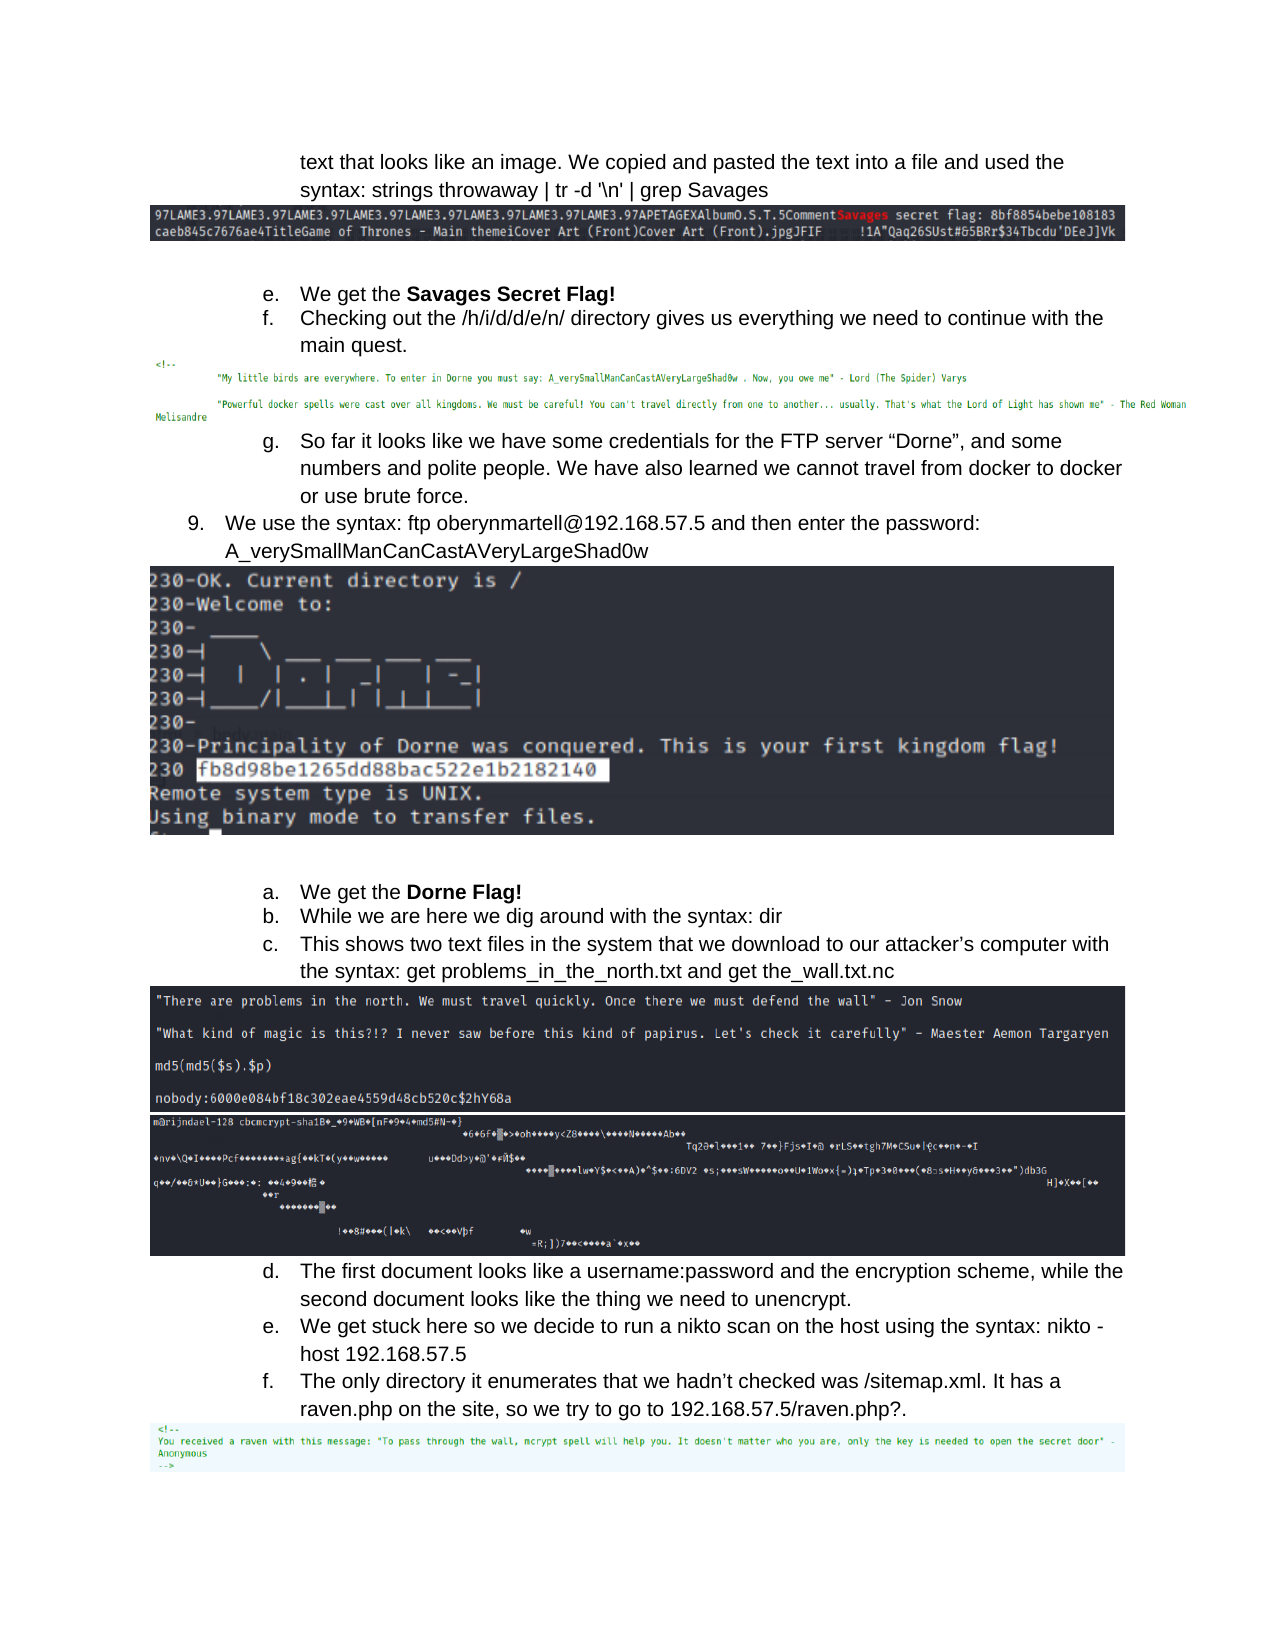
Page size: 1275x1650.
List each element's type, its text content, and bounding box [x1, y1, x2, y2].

picture [150, 986, 1125, 1112]
list This shows two text files in the system that we download to our attacker’s computer with the syntax: get problems_in_the_north.txt and get the_wall.txt.nc [262, 932, 1125, 983]
list We get stuck here so we decide to run a nikto scan on the host using the syntax: nikto -host 192.168.57.5 [262, 1314, 1125, 1365]
picture [150, 205, 1125, 241]
subtitle We get the Dorne Flag! [262, 880, 1125, 904]
subtitle We get the Savages Secret Flag! [262, 282, 1125, 306]
picture [150, 566, 1114, 835]
picture [150, 1115, 1125, 1256]
picture [150, 1423, 1125, 1476]
list While we are here we dig around with the syntax: dir [262, 904, 1125, 928]
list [262, 150, 1125, 201]
list So far it looks like we have some credentials for the FTP server “Dorne”, and some numbers and polite people. We have also learned we cannot travel from docker to docker or use brute force. [262, 428, 1125, 507]
list Checking out the /h/i/d/d/e/n/ directory gives us everything we need to continue with the main quest. [262, 306, 1125, 357]
list The first document looks like a username:password and the encryption scheme, while the second document looks like the thing we need to unencrypt. [262, 1259, 1125, 1310]
list The only directory it enumerates that we hadn’t checked was /sitemap.xml. It has a raven.php on the site, so we try to go to 192.168.57.5/raven.php?. [262, 1369, 1125, 1420]
picture [150, 360, 1200, 425]
list We use the syntax: ftp oberynmartell@192.168.57.5 and then enter the password: A_verySmallManCanCastAVeryLargeShad0w [187, 511, 1125, 562]
